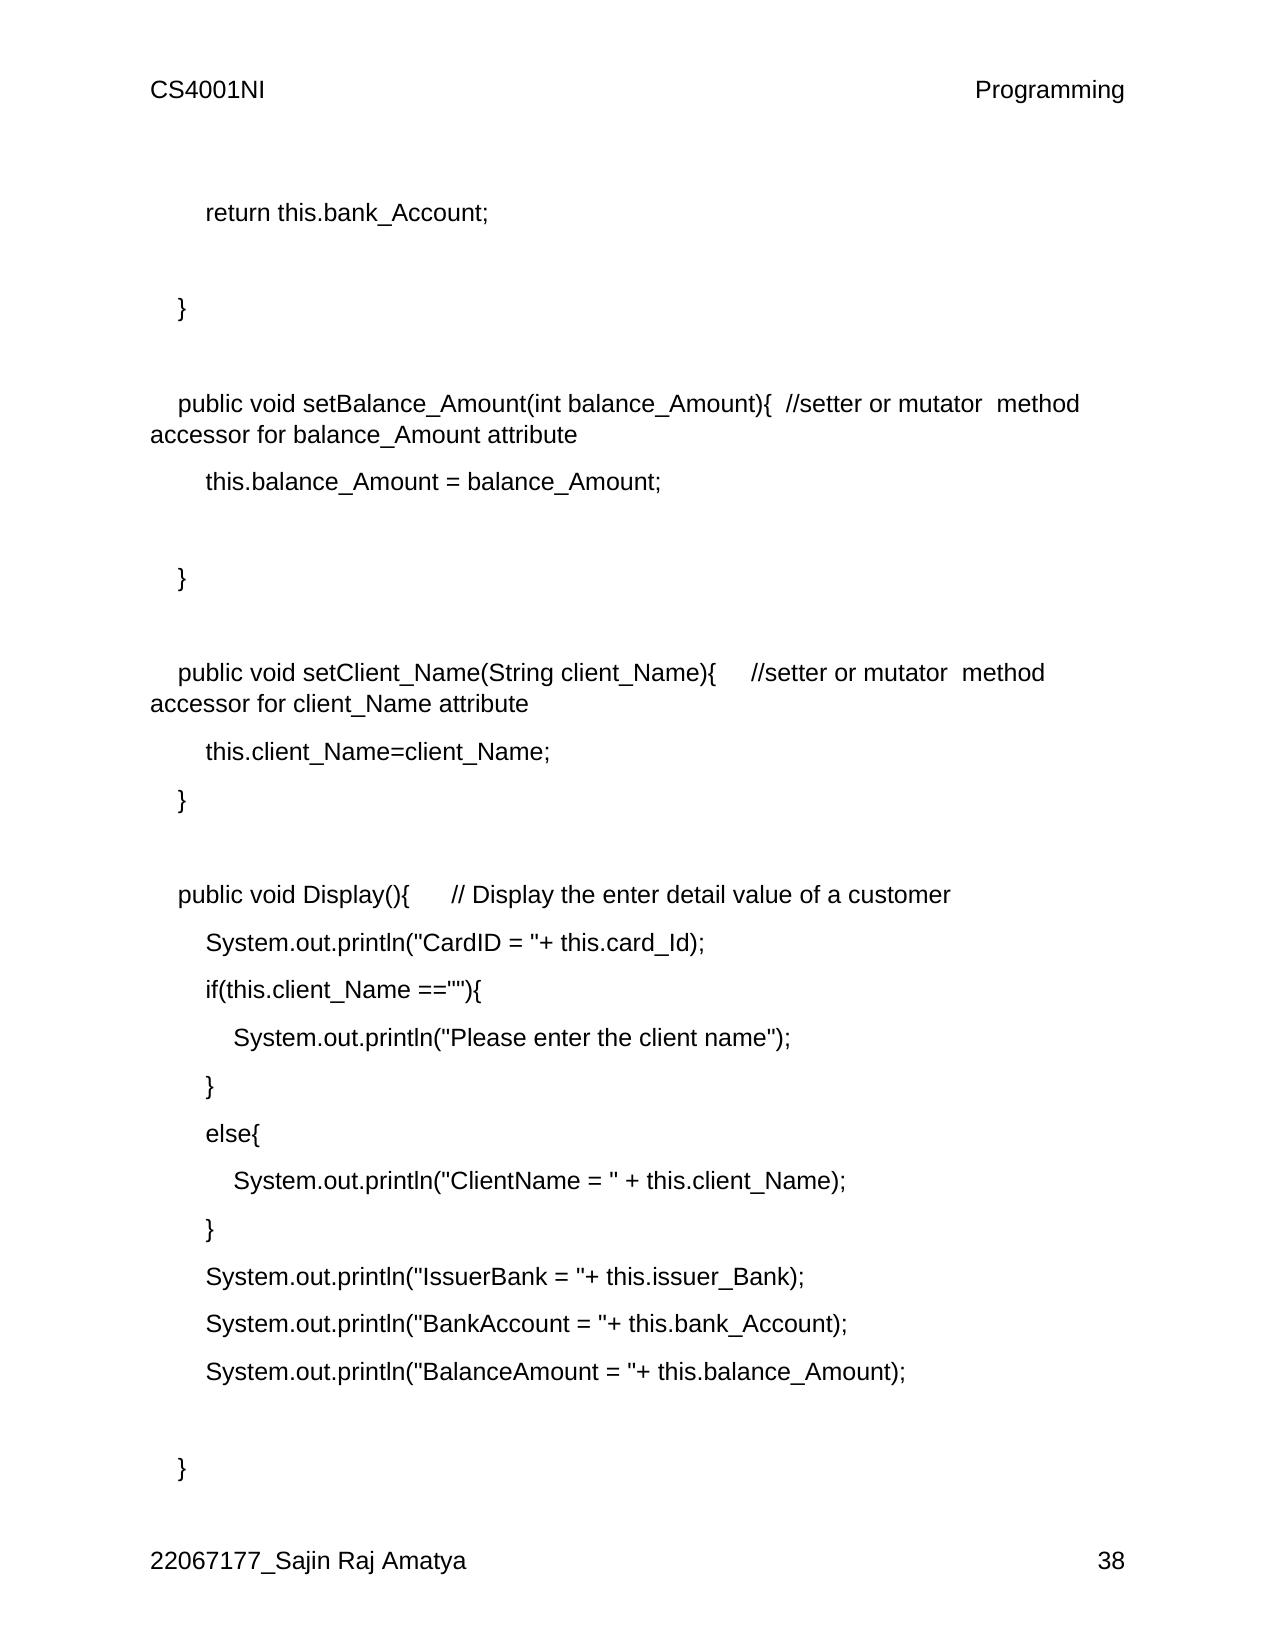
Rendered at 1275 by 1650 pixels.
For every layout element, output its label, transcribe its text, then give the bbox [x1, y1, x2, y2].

text System.out.println("BankAccount = "+ this.bank_Account); [150, 1309, 1125, 1338]
text System.out.println("ClientName = " + this.client_Name); [150, 1166, 1125, 1195]
text public void setBalance_Amount(int balance_Amount){ //setter or mutator method accessor for balance_Amount attribute [150, 388, 1125, 448]
text } [150, 1452, 1125, 1481]
text System.out.println("IssuerBank = "+ this.issuer_Bank); [150, 1262, 1125, 1290]
text } [150, 1071, 1125, 1099]
text } [150, 293, 1125, 322]
text } [150, 563, 1125, 591]
text public void Display(){ // Display the enter detail value of a customer [150, 880, 1125, 909]
text System.out.println("CardID = "+ this.card_Id); [150, 928, 1125, 956]
text if(this.client_Name ==""){ [150, 975, 1125, 1004]
text public void setClient_Name(String client_Name){ //setter or mutator method accessor for client_Name attribute [150, 658, 1125, 718]
text System.out.println("BalanceAmount = "+ this.balance_Amount); [150, 1357, 1125, 1386]
text } [150, 784, 1125, 813]
text else{ [150, 1118, 1125, 1147]
text this.balance_Amount = balance_Amount; [150, 467, 1125, 496]
text this.client_Name=client_Name; [150, 737, 1125, 766]
text } [150, 1214, 1125, 1243]
text System.out.println("Please enter the client name"); [150, 1023, 1125, 1052]
text return this.bank_Account; [150, 198, 1125, 226]
